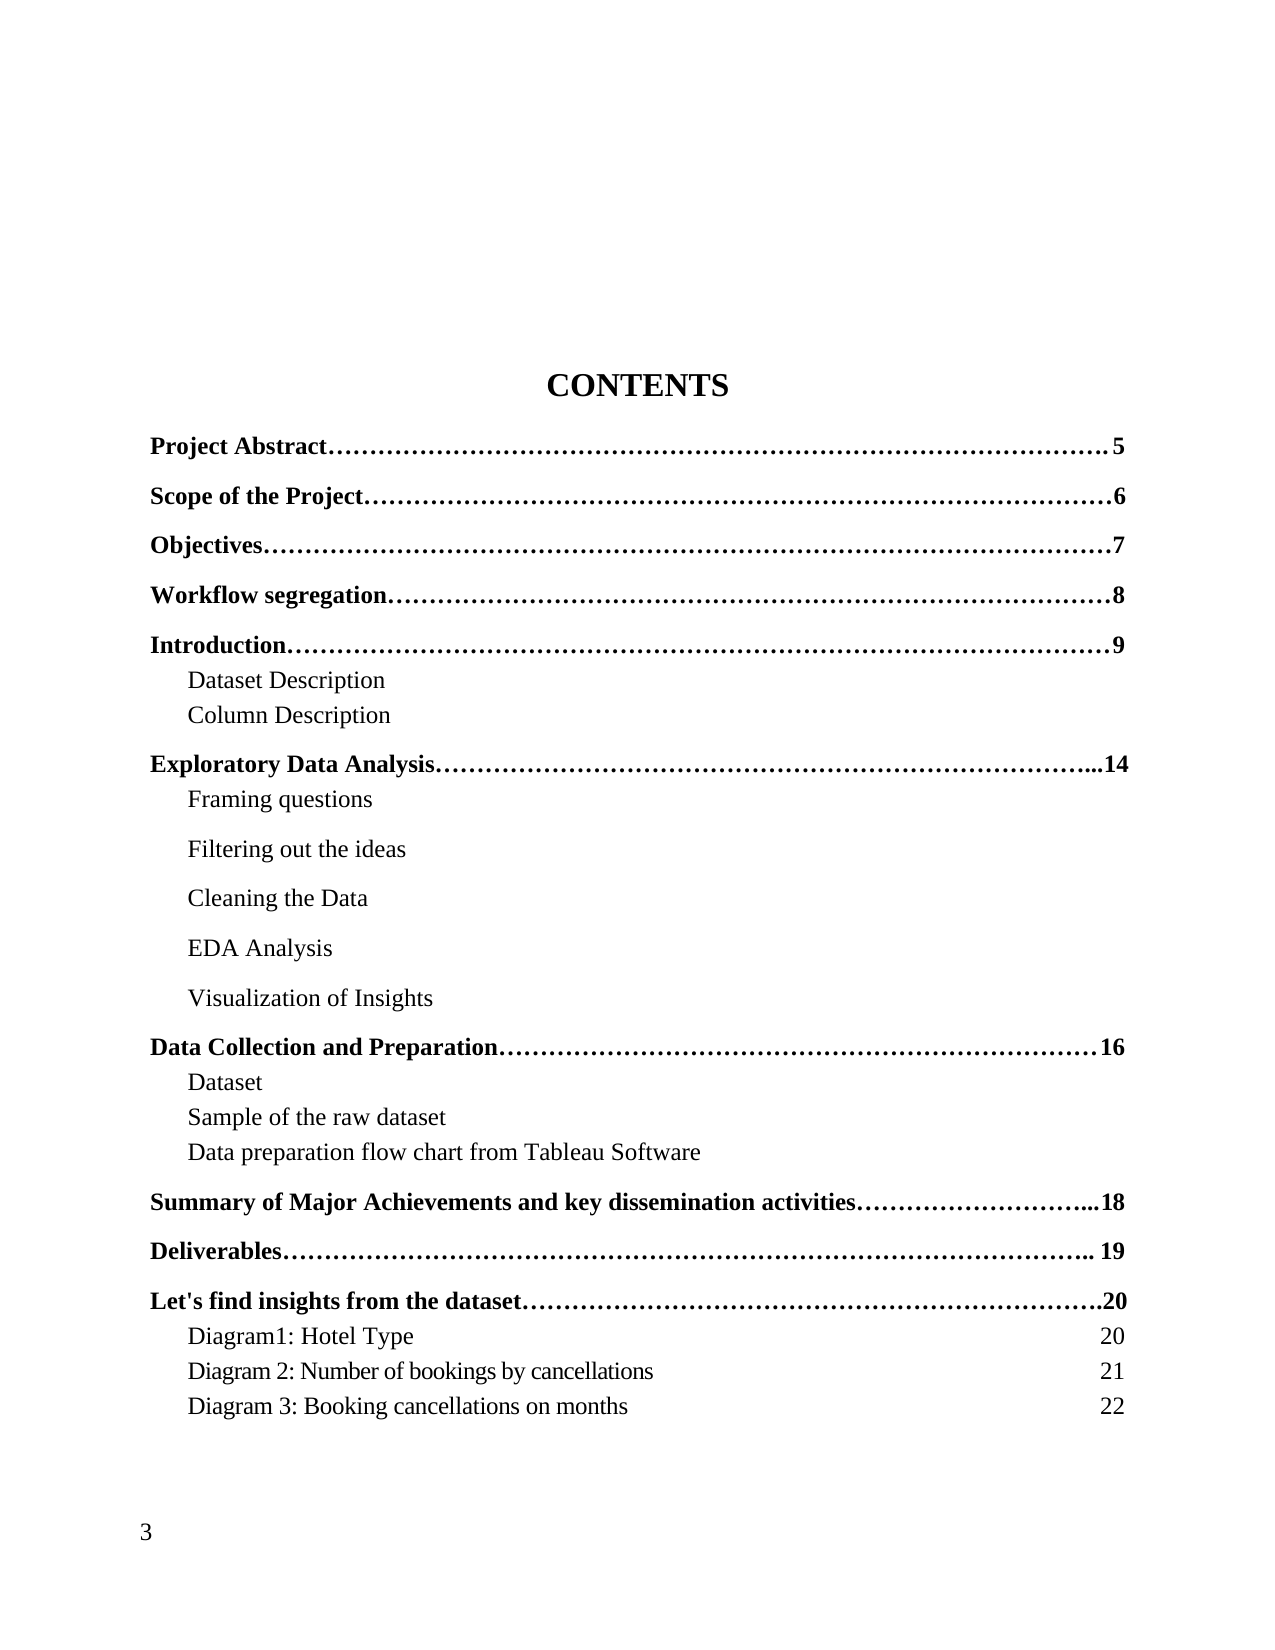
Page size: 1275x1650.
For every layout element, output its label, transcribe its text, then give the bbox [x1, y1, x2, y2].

text CONTENTS [139, 366, 1136, 404]
